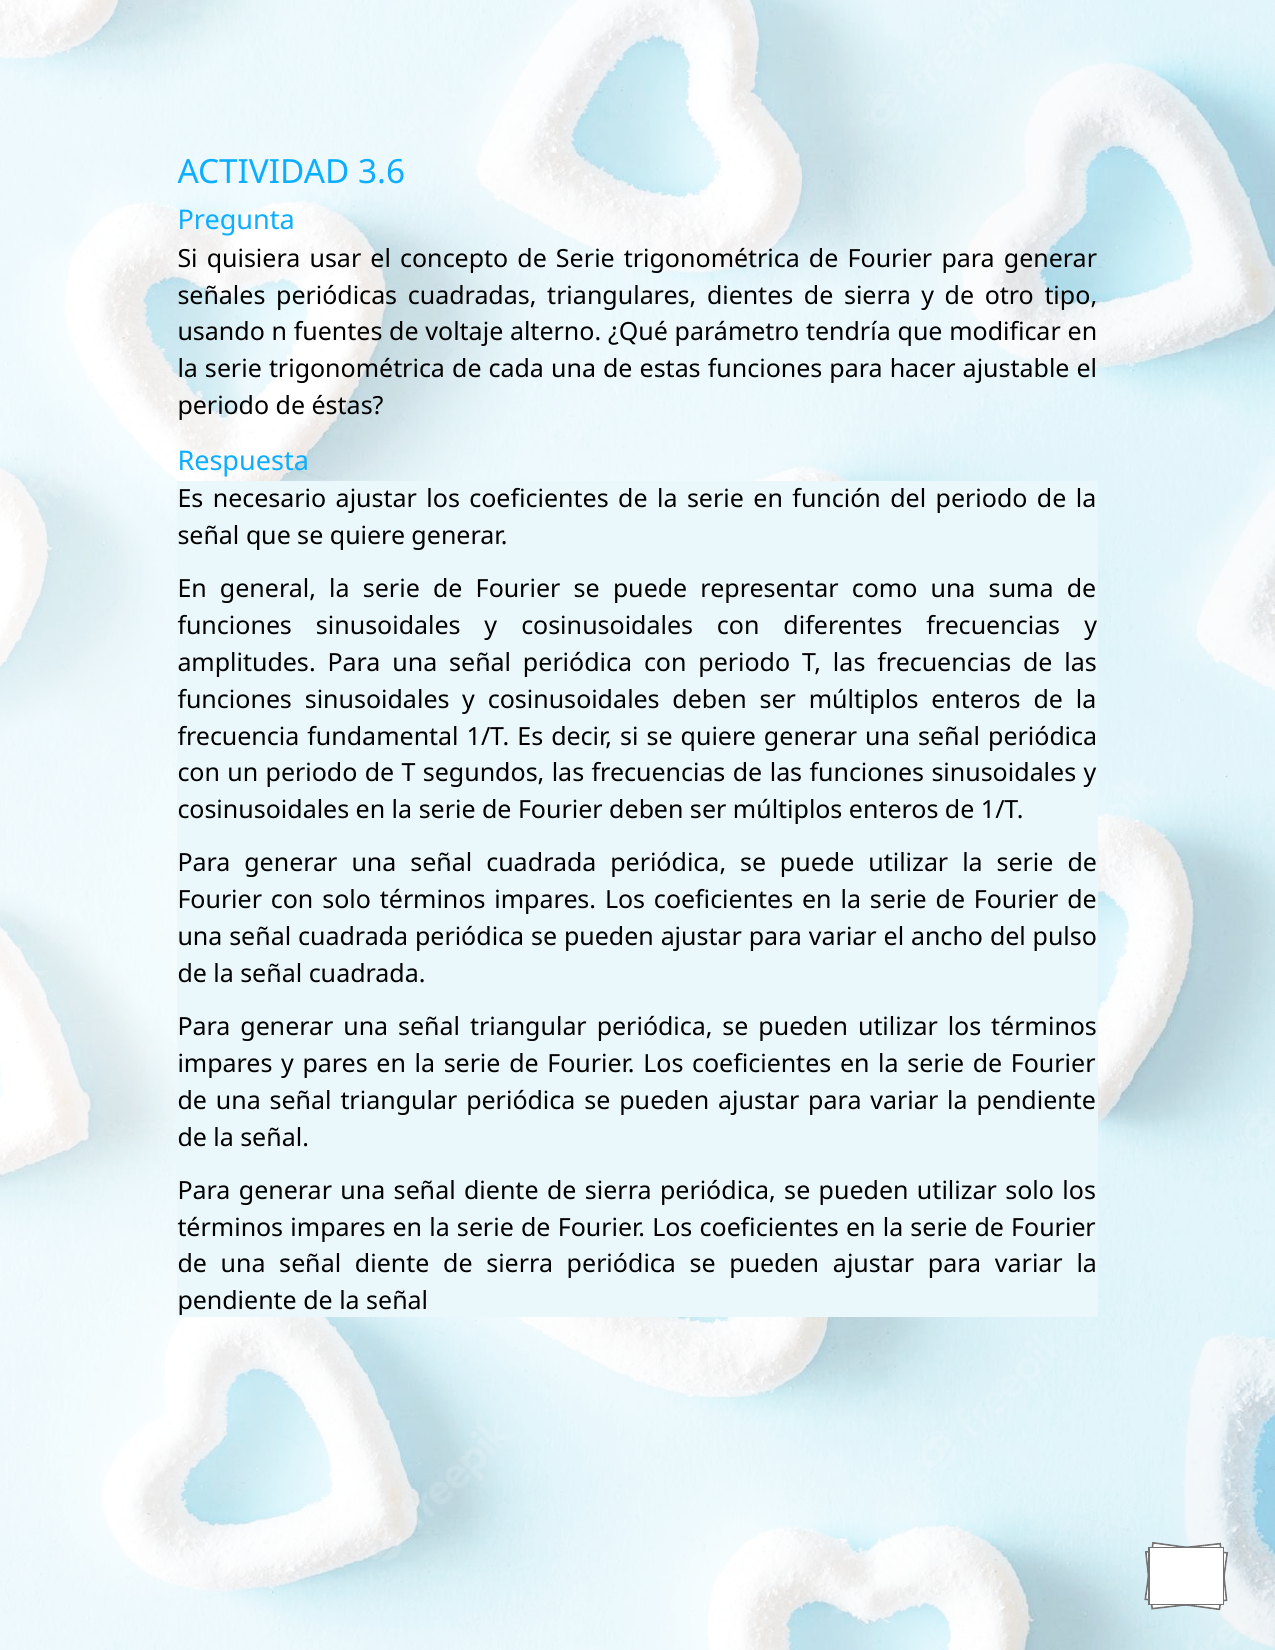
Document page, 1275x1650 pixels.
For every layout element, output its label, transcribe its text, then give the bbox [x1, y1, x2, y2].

text Para generar una señal triangular periódica, se pueden utilizar los términos impares y pares en la serie de Fourier. Los coeficientes en la serie de Fourier de una señal triangular periódica se pueden ajustar para variar la pendiente de la señal. [177, 1009, 1098, 1153]
text Si quisiera usar el concepto de Serie trigonométrica de Fourier para generar señales periódicas cuadradas, triangulares, dientes de sierra y de otro tipo, usando n fuentes de voltaje alterno. ¿Qué parámetro tendría que modificar en la serie trigonométrica de cada una de estas funciones para hacer ajustable el periodo de éstas? [177, 241, 1098, 422]
subtitle Respuesta [177, 441, 1098, 478]
text En general, la serie de Fourier se puede representar como una suma de funciones sinusoidales y cosinusoidales con diferentes frecuencias y amplitudes. Para una señal periódica con periodo T, las frecuencias de las funciones sinusoidales y cosinusoidales deben ser múltiplos enteros de la frecuencia fundamental 1/T. Es decir, si se quiere generar una señal periódica con un periodo de T segundos, las frecuencias de las funciones sinusoidales y cosinusoidales en la serie de Fourier deben ser múltiplos enteros de 1/T. [177, 571, 1098, 826]
text Para generar una señal cuadrada periódica, se puede utilizar la serie de Fourier con solo términos impares. Los coeficientes en la serie de Fourier de una señal cuadrada periódica se pueden ajustar para variar el ancho del pulso de la señal cuadrada. [177, 845, 1098, 989]
text Para generar una señal diente de sierra periódica, se pueden utilizar solo los términos impares en la serie de Fourier. Los coeficientes en la serie de Fourier de una señal diente de sierra periódica se pueden ajustar para variar la pendiente de la señal [177, 1173, 1098, 1317]
text Es necesario ajustar los coeficientes de la serie en función del periodo de la señal que se quiere generar. [177, 481, 1098, 552]
subtitle ACTIVIDAD 3.6 [177, 148, 1098, 193]
subtitle Pregunta [177, 201, 1098, 238]
